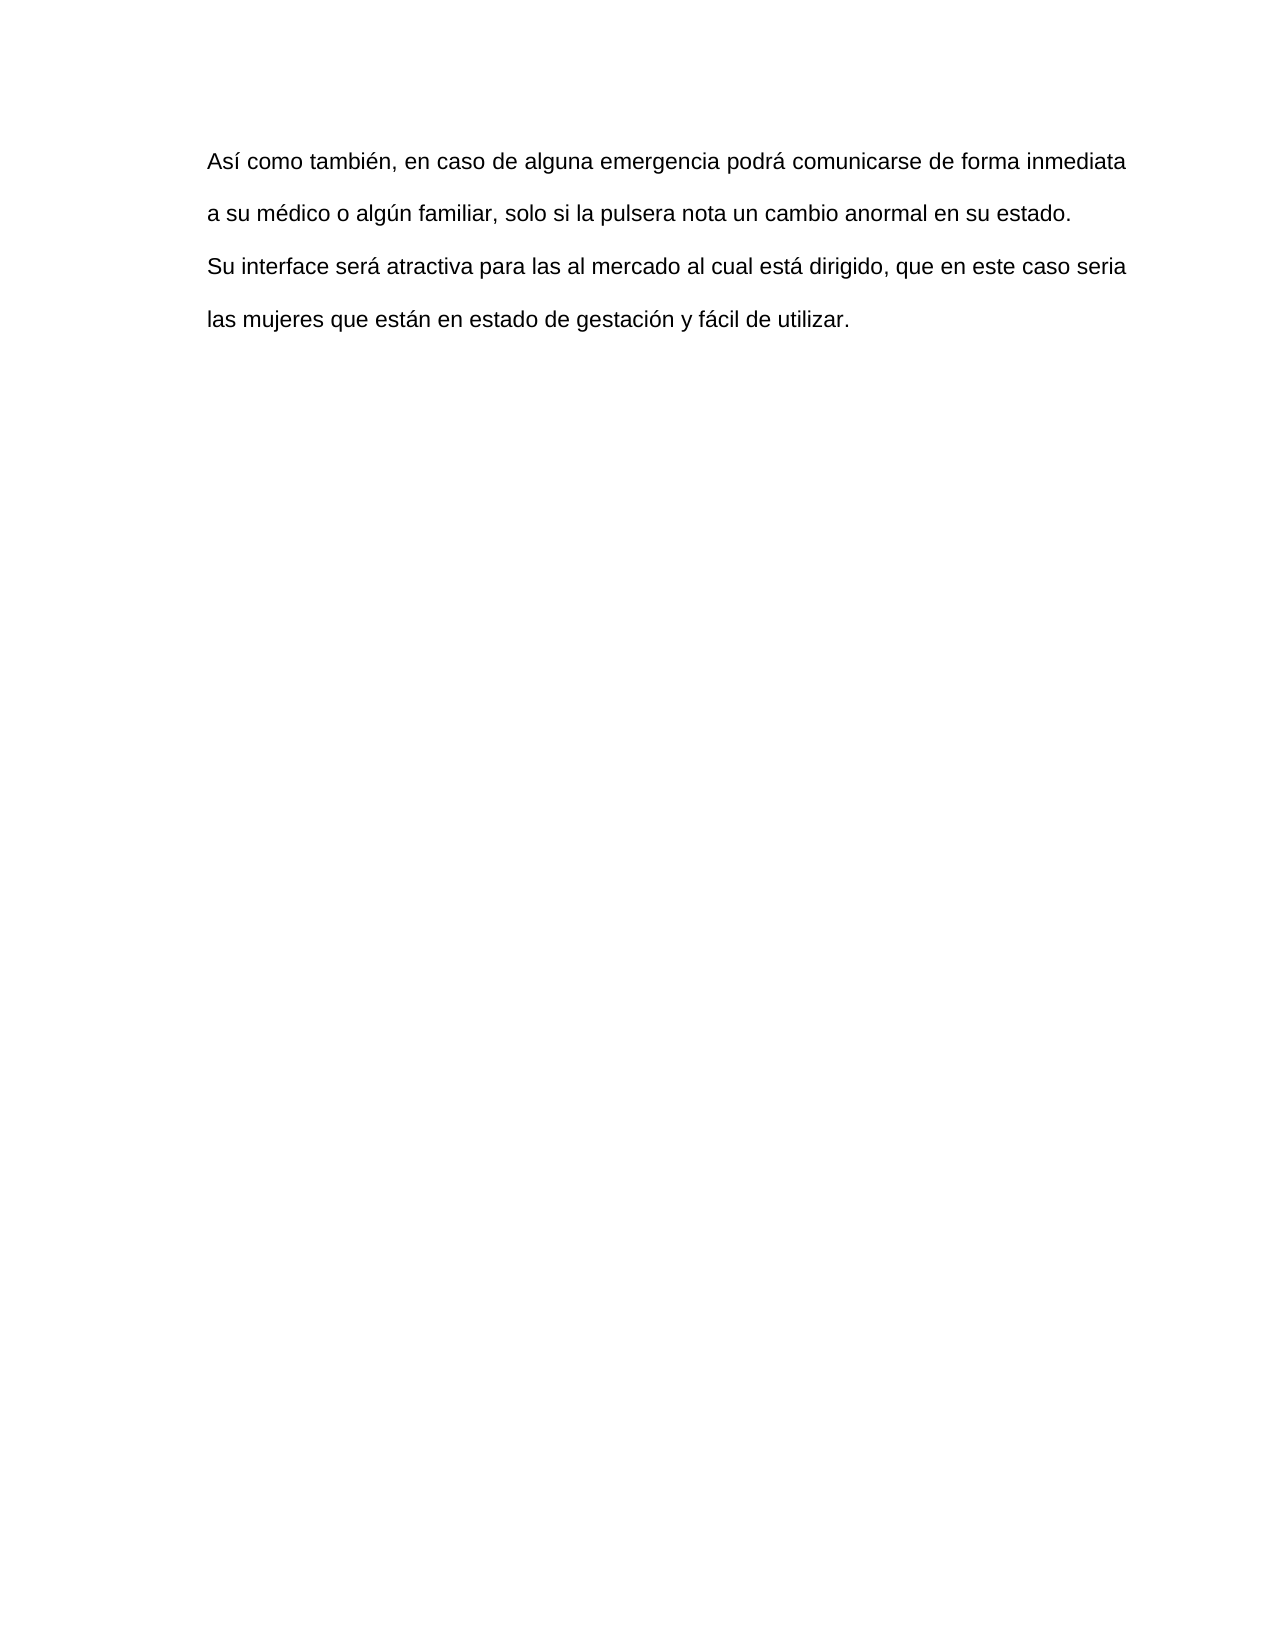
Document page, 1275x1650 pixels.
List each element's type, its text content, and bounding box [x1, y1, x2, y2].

text Su interface será atractiva para las al mercado al cual está dirigido, que en este caso seria las mujeres que están en estado de gestación y fácil de utilizar. [207, 253, 1127, 332]
text Así como también, en caso de alguna emergencia podrá comunicarse de forma inmediata a su médico o algún familiar, solo si la pulsera nota un cambio anormal en su estado. [207, 148, 1127, 227]
